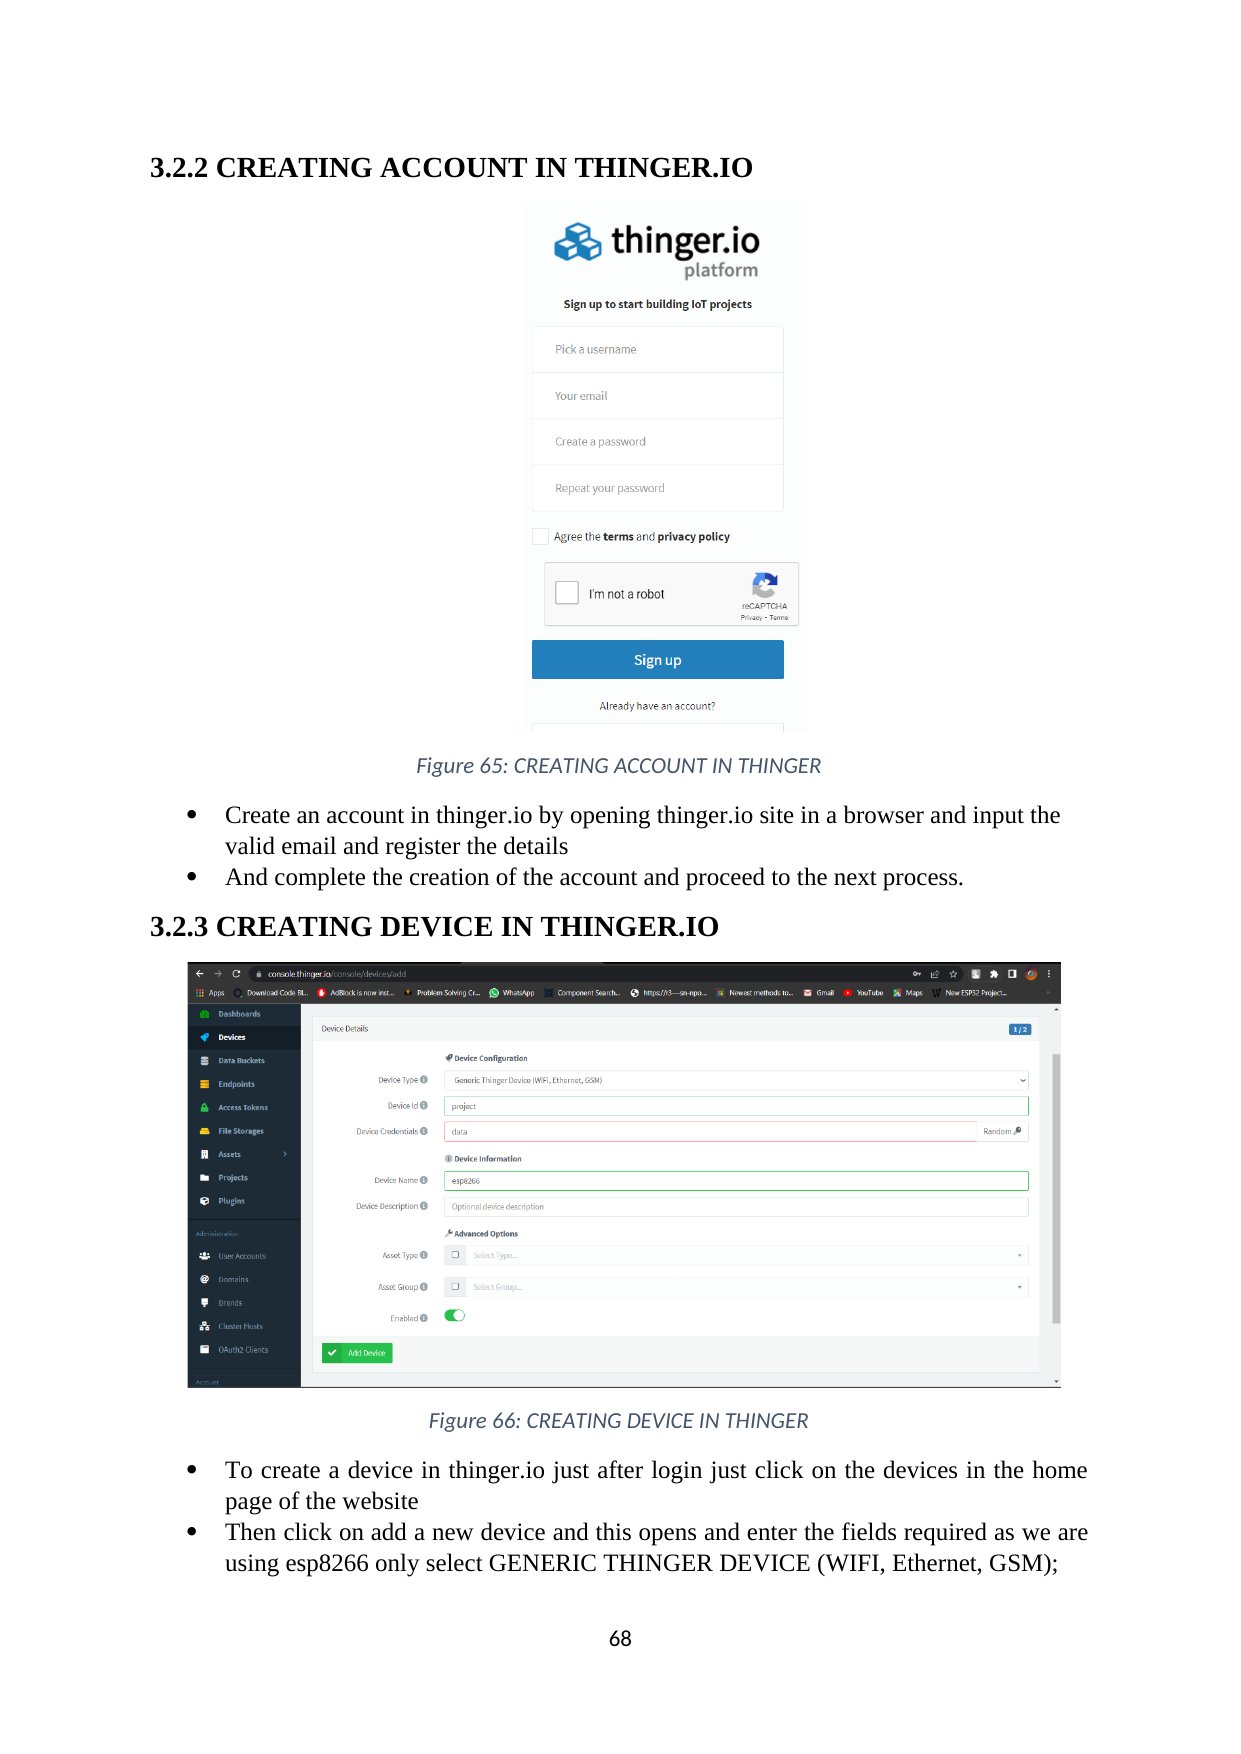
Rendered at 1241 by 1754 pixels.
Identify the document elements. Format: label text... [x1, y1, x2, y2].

list Create an account in thinger.io by opening thinger.io site in a browser and input the valid email and register the details [187, 800, 1090, 859]
list Then click on add a new device and this opens and enter the fields required as we are using esp8266 only select GENERIC THINGER DEVICE (WIFI, Ethernet, GSM); [187, 1517, 1090, 1577]
text Figure 66: CREATING DEVICE IN THINGER [150, 1406, 1090, 1434]
text Figure 65: CREATING ACCOUNT IN THINGER [150, 751, 1090, 779]
text 3.2.2 CREATING ACCOUNT IN THINGER.IO [150, 150, 1090, 183]
text 3.2.3 CREATING DEVICE IN THINGER.IO [150, 909, 1090, 943]
list To create a device in thinger.io just after login just click on the devices in the home page of the website [187, 1455, 1090, 1515]
picture [521, 202, 807, 732]
list And complete the creation of the account and proceed to the next process. [187, 862, 1090, 891]
picture [187, 962, 1061, 1388]
